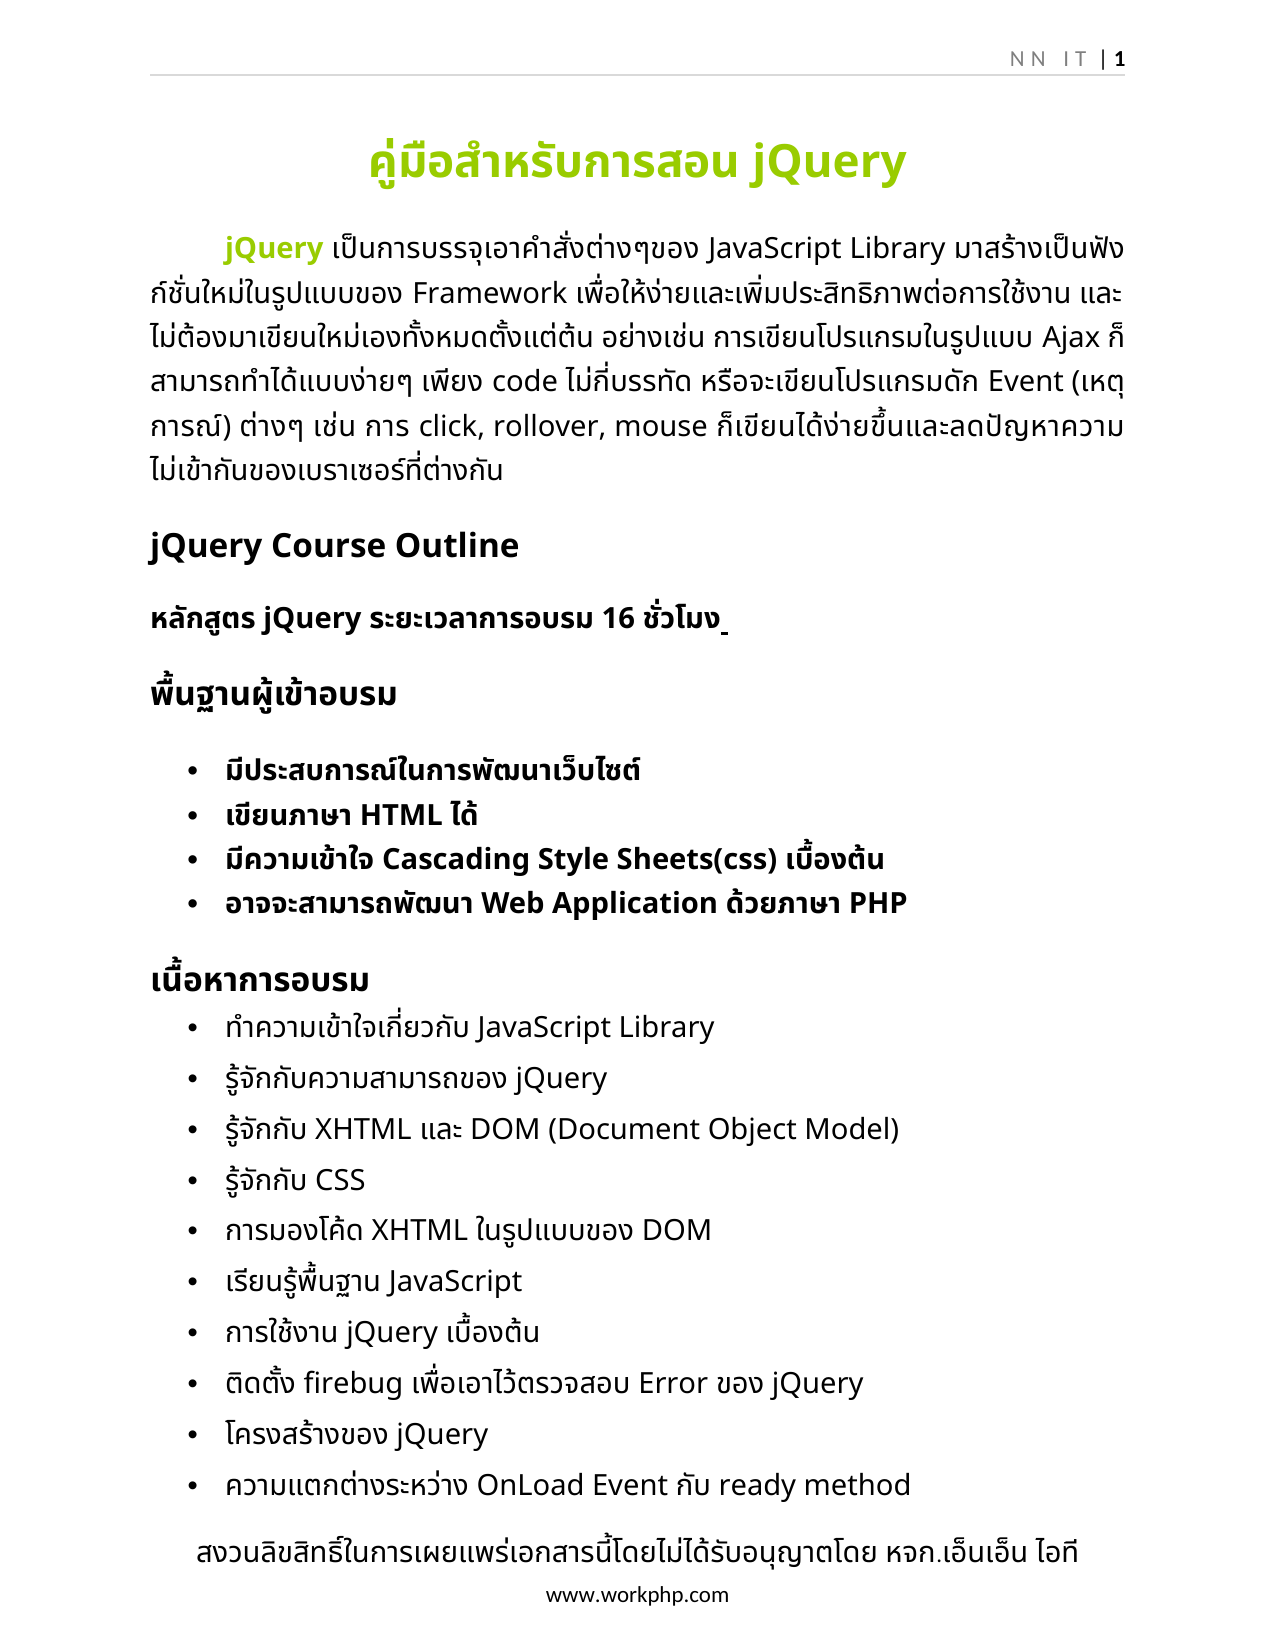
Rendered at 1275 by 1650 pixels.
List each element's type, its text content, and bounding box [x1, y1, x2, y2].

text jQuery เป็นการบรรจุเอาคำสั่งต่างๆของ JavaScript Library มาสร้างเป็นฟังก์ชั่นใหม่ในรูปแบบของ Framework เพื่อให้ง่ายและเพิ่มประสิทธิภาพต่อการใช้งาน และไม่ต้องมาเขียนใหม่เองทั้งหมดตั้งแต่ต้น อย่างเช่น การเขียนโปรแกรมในรูปแบบ Ajax ก็สามารถทำได้แบบง่ายๆ เพียง code ไม่กี่บรรทัด หรือจะเขียนโปรแกรมดัก Event (เหตุการณ์) ต่างๆ เช่น การ click, rollover, mouse ก็เขียนได้ง่ายขึ้นและลดปัญหาความไม่เข้ากันของเบราเซอร์ที่ต่างกัน [150, 228, 1125, 493]
list รู้จักกับความสามารถของ jQuery [187, 1057, 1125, 1101]
text หลักสูตร jQuery ระยะเวลาการอบรม 16 ชั่วโมง [150, 597, 1125, 641]
list รู้จักกับ XHTML และ DOM (Document Object Model) [187, 1108, 1125, 1152]
list ทำความเข้าใจเกี่ยวกับ JavaScript Library [187, 1006, 1125, 1051]
list อาจจะสามารถพัฒนา Web Application ด้วยภาษา PHP [187, 882, 1125, 927]
list ติดตั้ง firebug เพื่อเอาไว้ตรวจสอบ Error ของ jQuery [187, 1362, 1125, 1406]
text คู่มือสำหรับการสอน jQuery [150, 129, 1125, 198]
list เขียนภาษา HTML ได้ [187, 794, 1125, 838]
list การมองโค้ด XHTML ในรูปแบบของ DOM [187, 1210, 1125, 1254]
list มีประสบการณ์ในการพัฒนาเว็บไซต์ [187, 750, 1125, 794]
list เรียนรู้พื้นฐาน JavaScript [187, 1261, 1125, 1305]
text เนื้อหาการอบรม [150, 956, 1125, 1006]
text พื้นฐานผู้เข้าอบรม [150, 670, 1125, 721]
list มีความเข้าใจ Cascading Style Sheets(css) เบื้องต้น [187, 838, 1125, 882]
list ความแตกต่างระหว่าง OnLoad Event กับ ready method [187, 1464, 1125, 1508]
text jQuery Course Outline [150, 522, 1125, 568]
list การใช้งาน jQuery เบื้องต้น [187, 1311, 1125, 1356]
list รู้จักกับ CSS [187, 1159, 1125, 1203]
list โครงสร้างของ jQuery [187, 1413, 1125, 1457]
